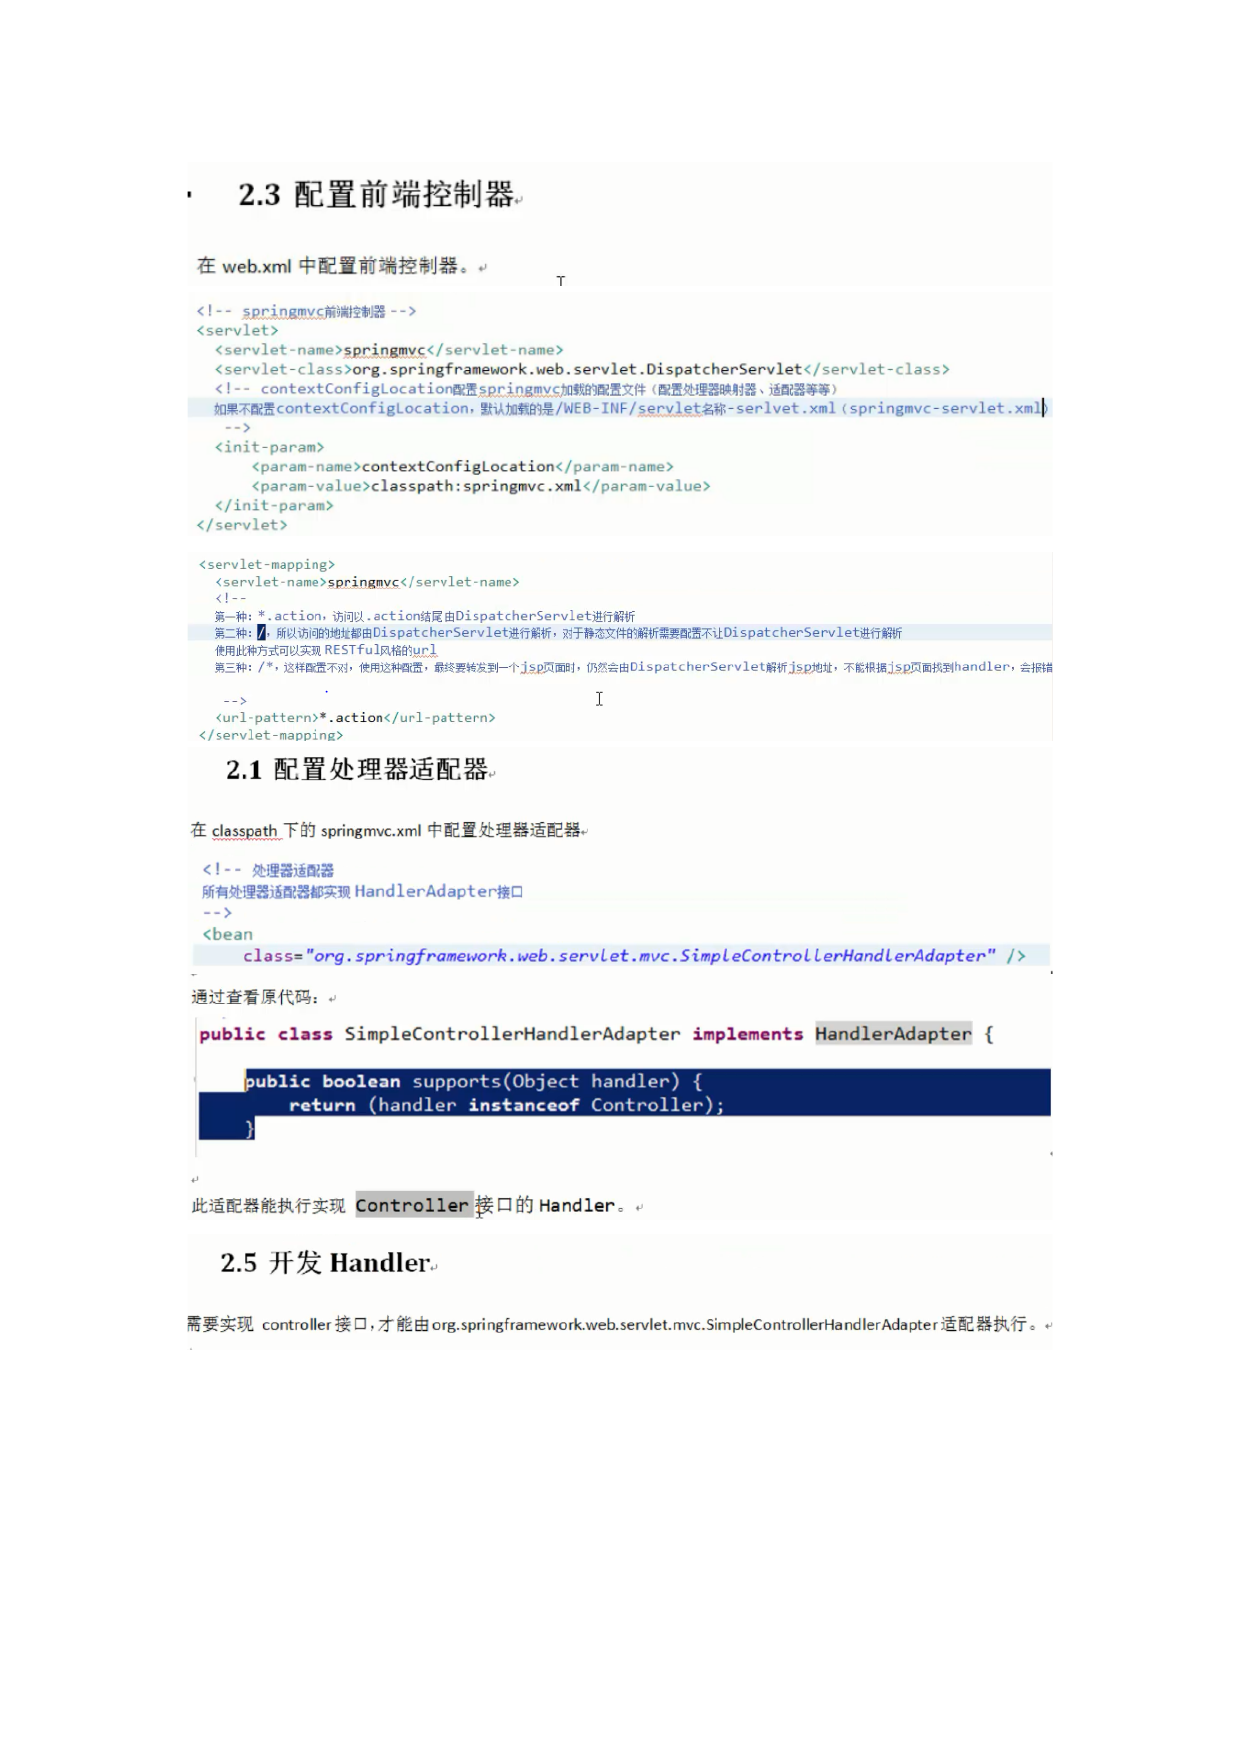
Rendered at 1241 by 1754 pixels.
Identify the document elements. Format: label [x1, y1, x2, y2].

picture [187, 1234, 1053, 1350]
picture [187, 162, 1053, 286]
picture [187, 552, 1053, 741]
picture [187, 292, 1053, 536]
picture [187, 747, 1053, 1220]
